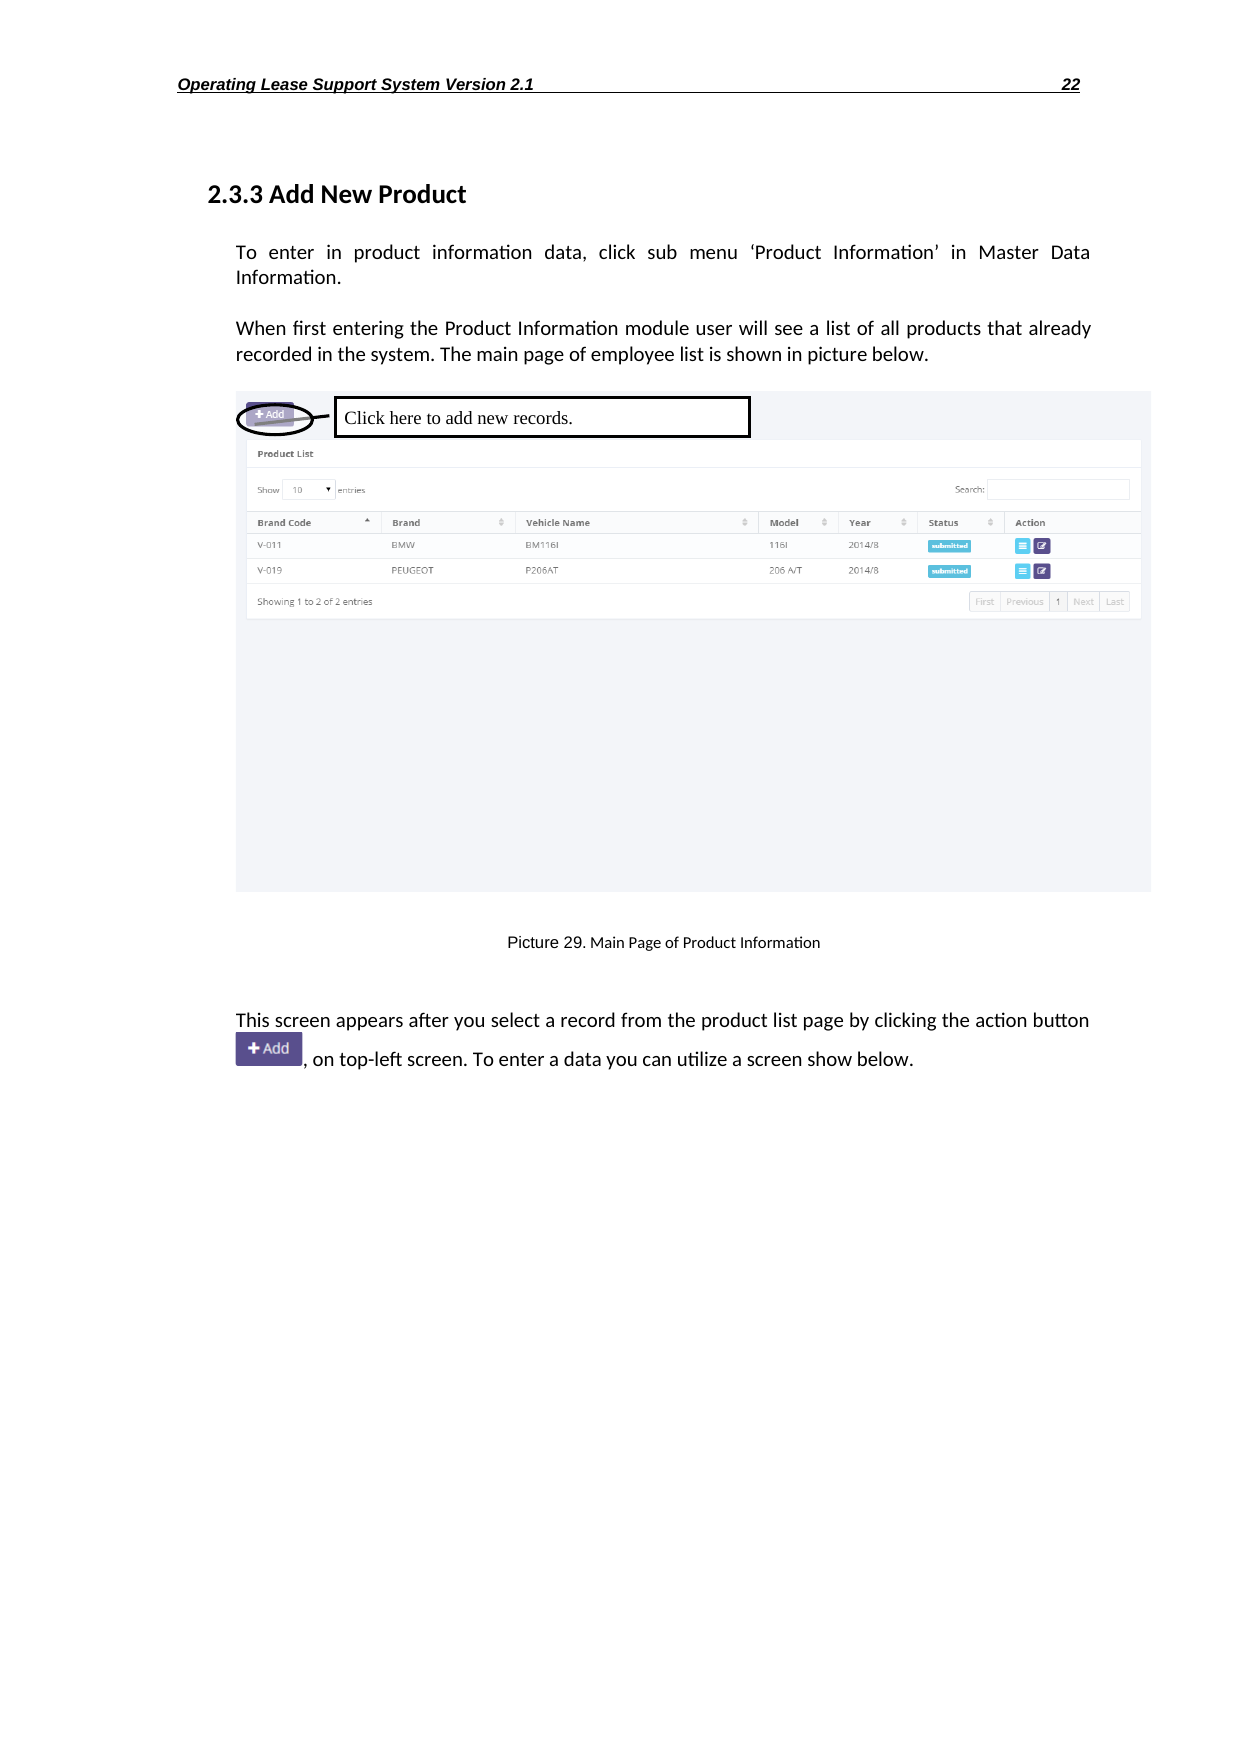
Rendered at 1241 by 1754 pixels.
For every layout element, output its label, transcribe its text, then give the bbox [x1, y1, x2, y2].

text When first entering the Product Information module user will see a list of all products that already recorded in the system. The main page of employee list is shown in picture below. [236, 315, 1092, 366]
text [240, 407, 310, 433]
list Main Page of Product Information [235, 933, 1092, 953]
text To enter in product information data, click sub menu ‘Product Information’ in Master Data Information. [236, 239, 1092, 290]
text This screen appears after you select a record from the product list page by clicking the action button, on top-left screen. To enter a data you can utilize a screen show below. [236, 1007, 1092, 1071]
picture [235, 391, 1152, 892]
picture [235, 1032, 303, 1066]
subtitle 2.3.3 Add New Product [207, 177, 1092, 210]
